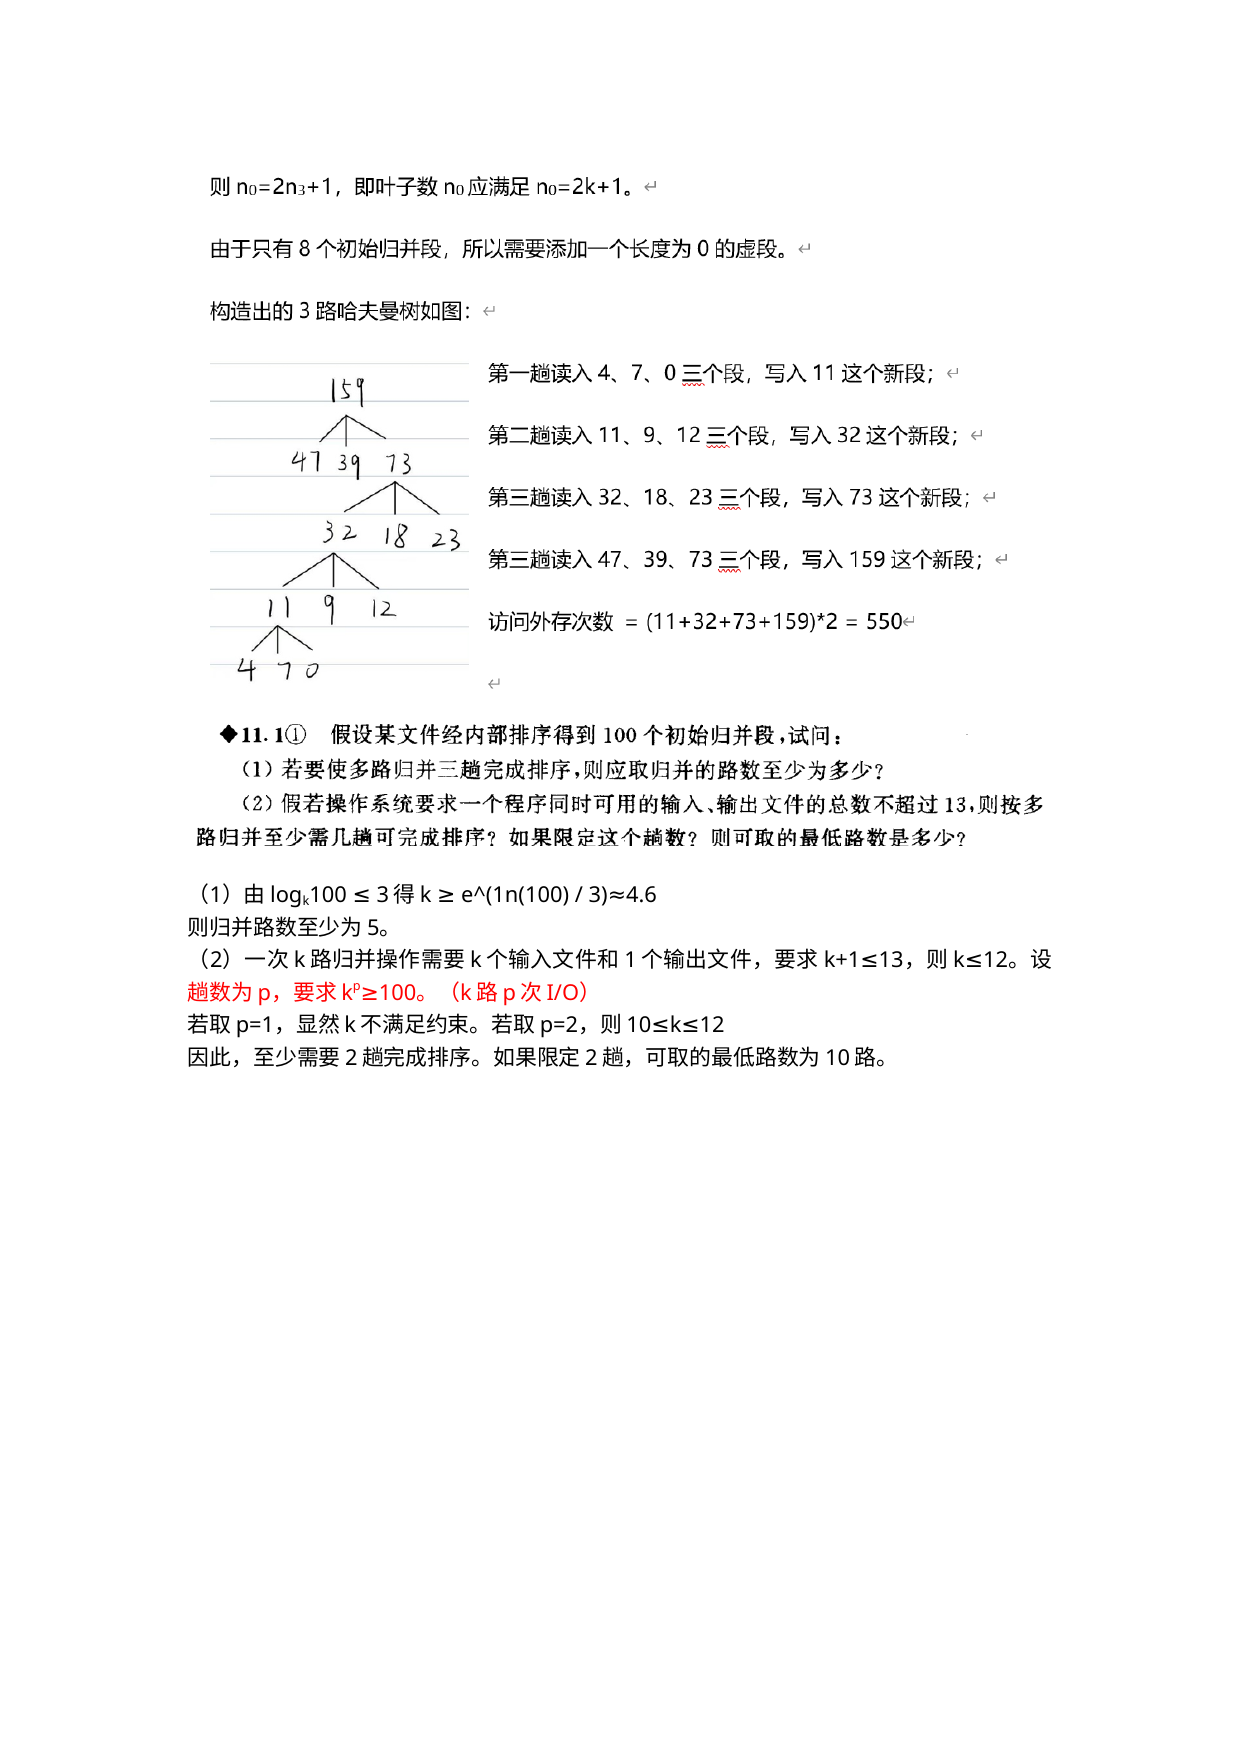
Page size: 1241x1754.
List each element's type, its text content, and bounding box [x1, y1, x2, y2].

text 若取p=1，显然k不满足约束。若取p=2，则10≤k≤12 [187, 1007, 1053, 1039]
picture [187, 714, 1053, 846]
text （2）一次k路归并操作需要k个输入文件和1个输出文件，要求k+1≤13，则k≤12。设趟数为p，要求kp≥100。（k路p次I/O） [187, 942, 1053, 1007]
text 因此，至少需要2趟完成排序。如果限定2趟，可取的最低路数为10路。 [187, 1039, 1053, 1072]
text 则归并路数至少为5。 [187, 909, 1053, 942]
picture [187, 162, 1053, 698]
text （1）由logk100 ≤ 3得k ≥ e^(1n(100) / 3)≈4.6 [187, 877, 1053, 909]
